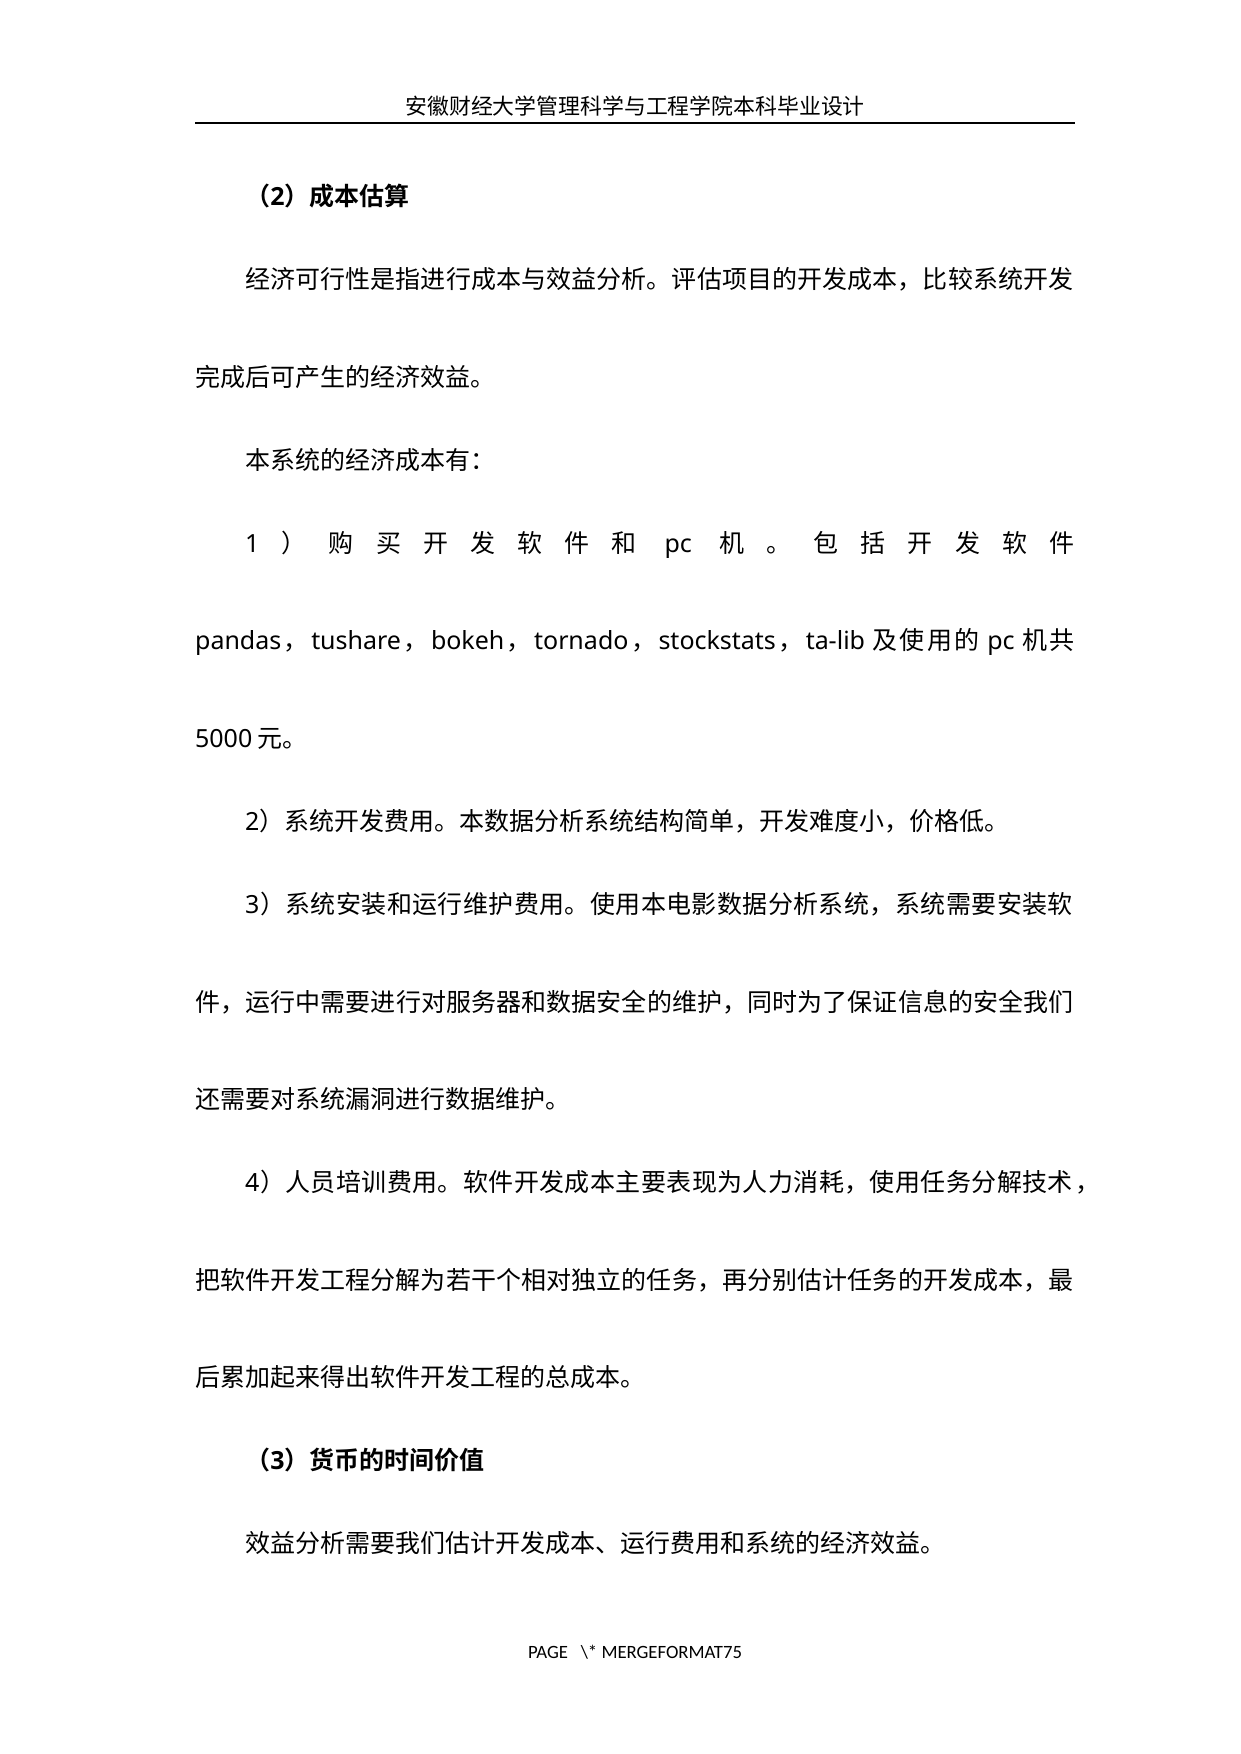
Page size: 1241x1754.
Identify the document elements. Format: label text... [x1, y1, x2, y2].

text 3）系统安装和运行维护费用。使用本电影数据分析系统，系统需要安装软件，运行中需要进行对服务器和数据安全的维护，同时为了保证信息的安全我们还需要对系统漏洞进行数据维护。 [195, 870, 1075, 1130]
text 2）系统开发费用。本数据分析系统结构简单，开发难度小，价格低。 [195, 787, 1075, 852]
text 效益分析需要我们估计开发成本、运行费用和系统的经济效益。 [195, 1509, 1075, 1574]
text （2）成本估算 [195, 162, 1075, 227]
text 经济可行性是指进行成本与效益分析。评估项目的开发成本，比较系统开发完成后可产生的经济效益。 [195, 245, 1075, 408]
text 1）购买开发软件和pc机。包括开发软件pandas，tushare，bokeh，tornado，stockstats，ta-lib及使用的pc机共5000元。 [195, 509, 1075, 769]
text 4）人员培训费用。软件开发成本主要表现为人力消耗，使用任务分解技术，把软件开发工程分解为若干个相对独立的任务，再分别估计任务的开发成本，最后累加起来得出软件开发工程的总成本。 [195, 1148, 1075, 1408]
text 本系统的经济成本有： [195, 426, 1075, 491]
text （3）货币的时间价值 [195, 1426, 1075, 1491]
